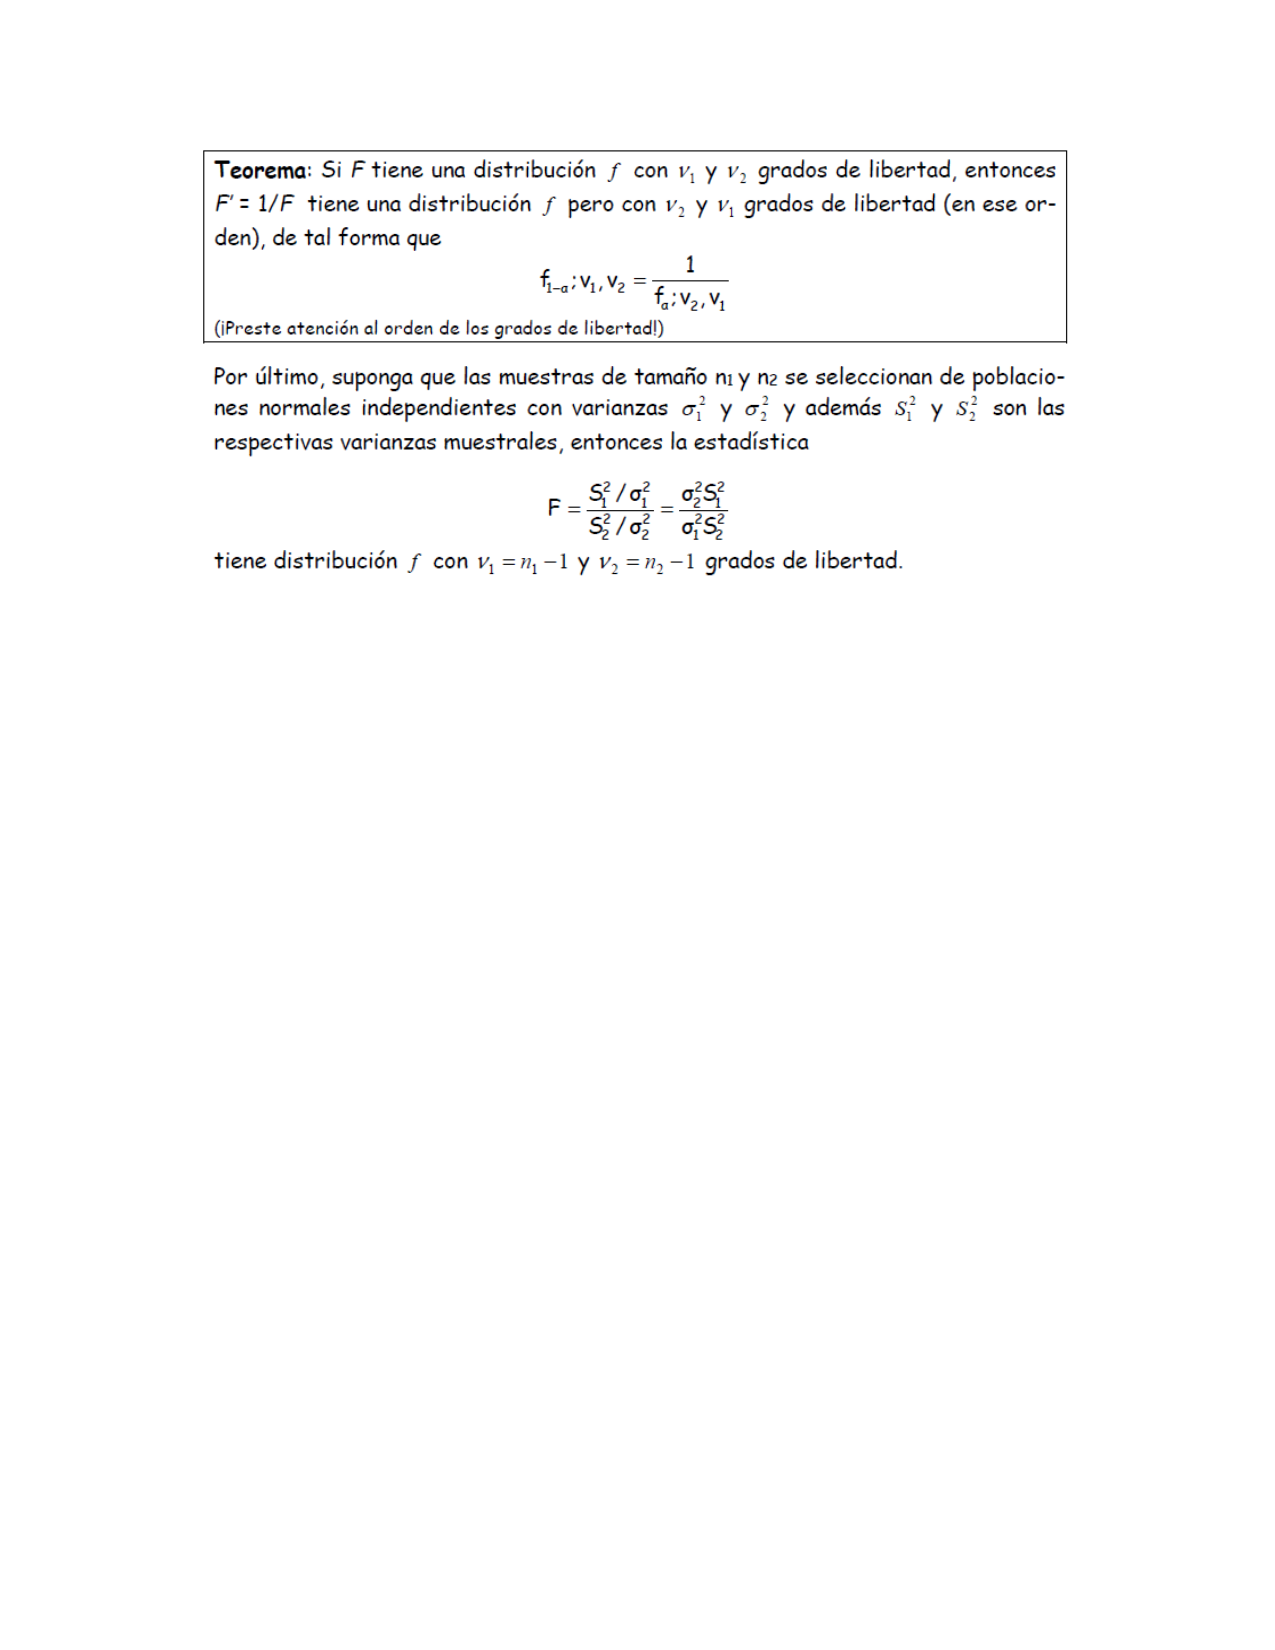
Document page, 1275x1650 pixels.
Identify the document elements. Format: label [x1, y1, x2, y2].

picture [201, 147, 1074, 347]
picture [208, 365, 1067, 581]
